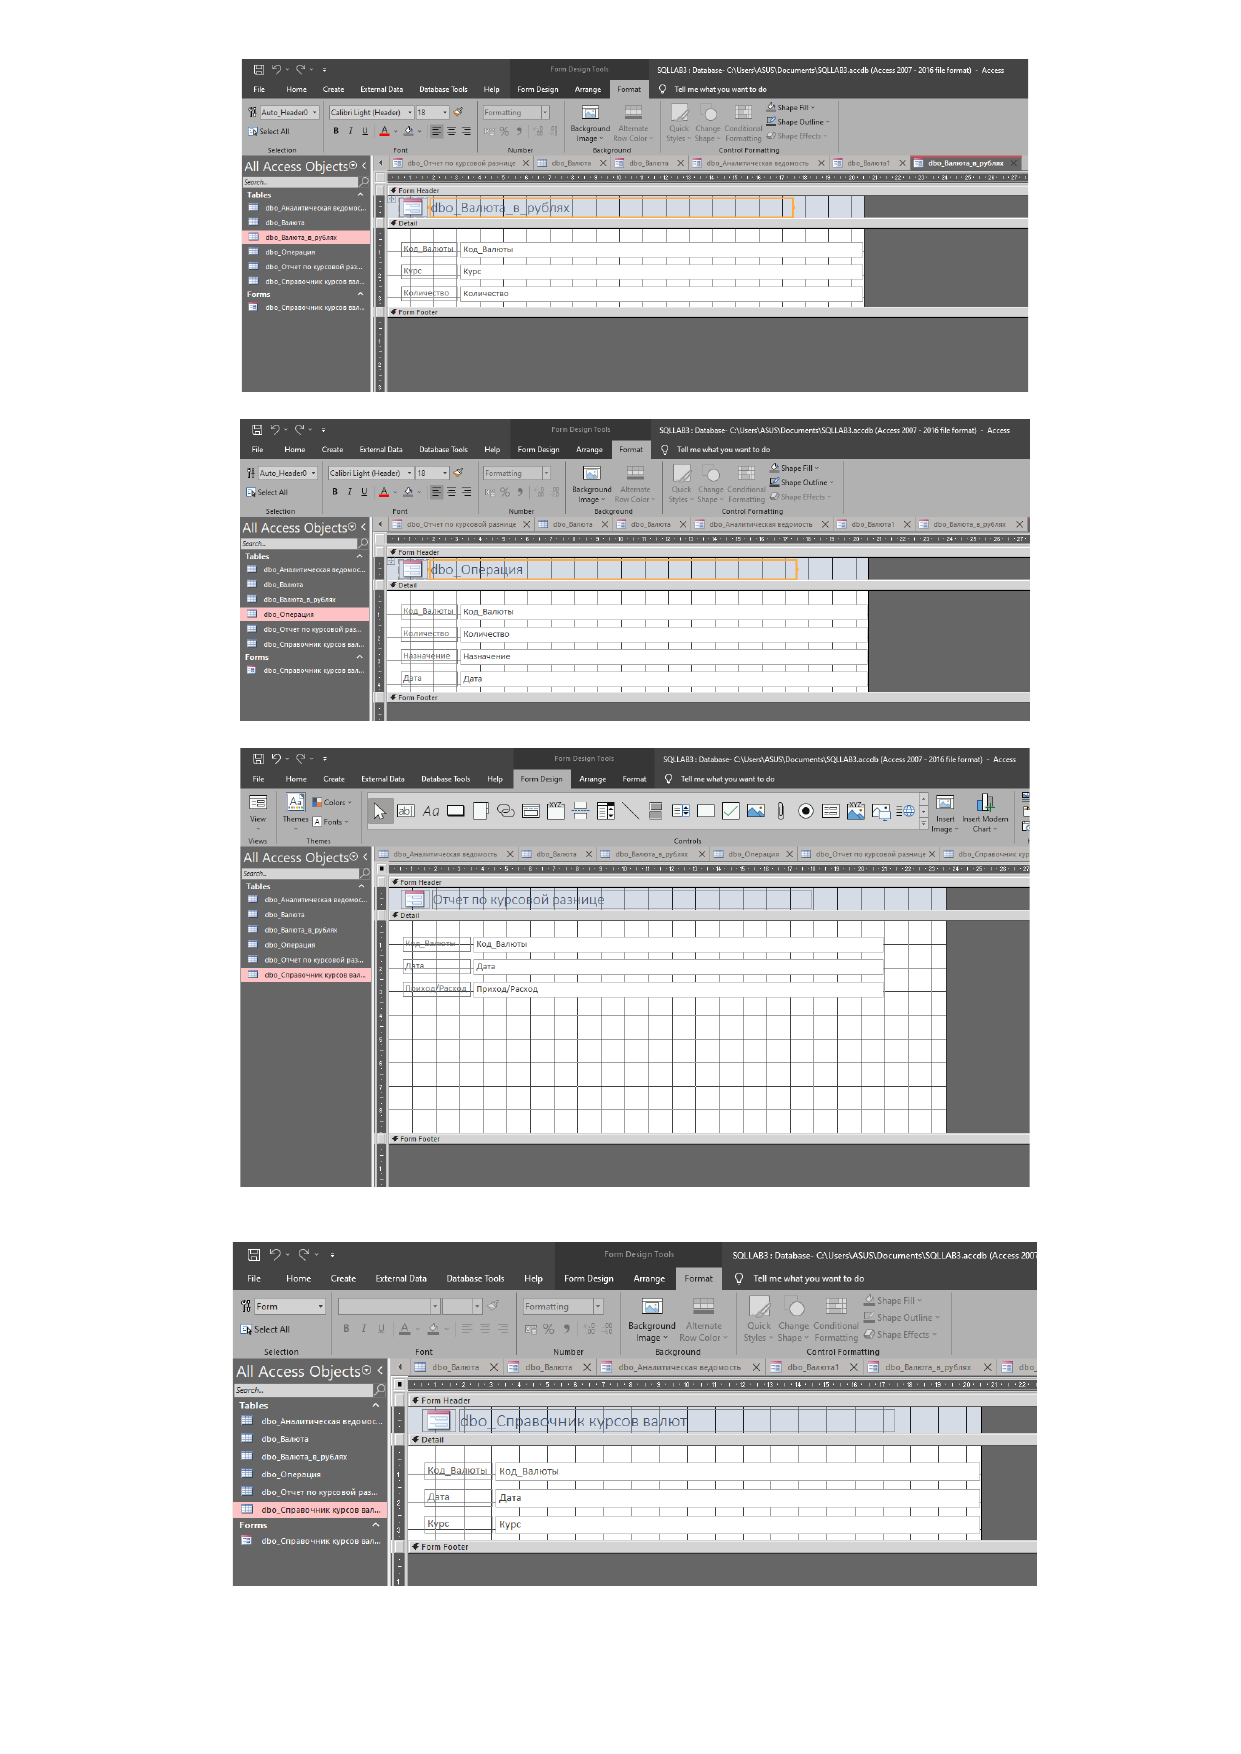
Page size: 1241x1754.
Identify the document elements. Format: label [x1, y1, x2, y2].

picture [240, 419, 1030, 721]
picture [240, 748, 1030, 1187]
picture [232, 1242, 1037, 1586]
picture [241, 59, 1029, 392]
